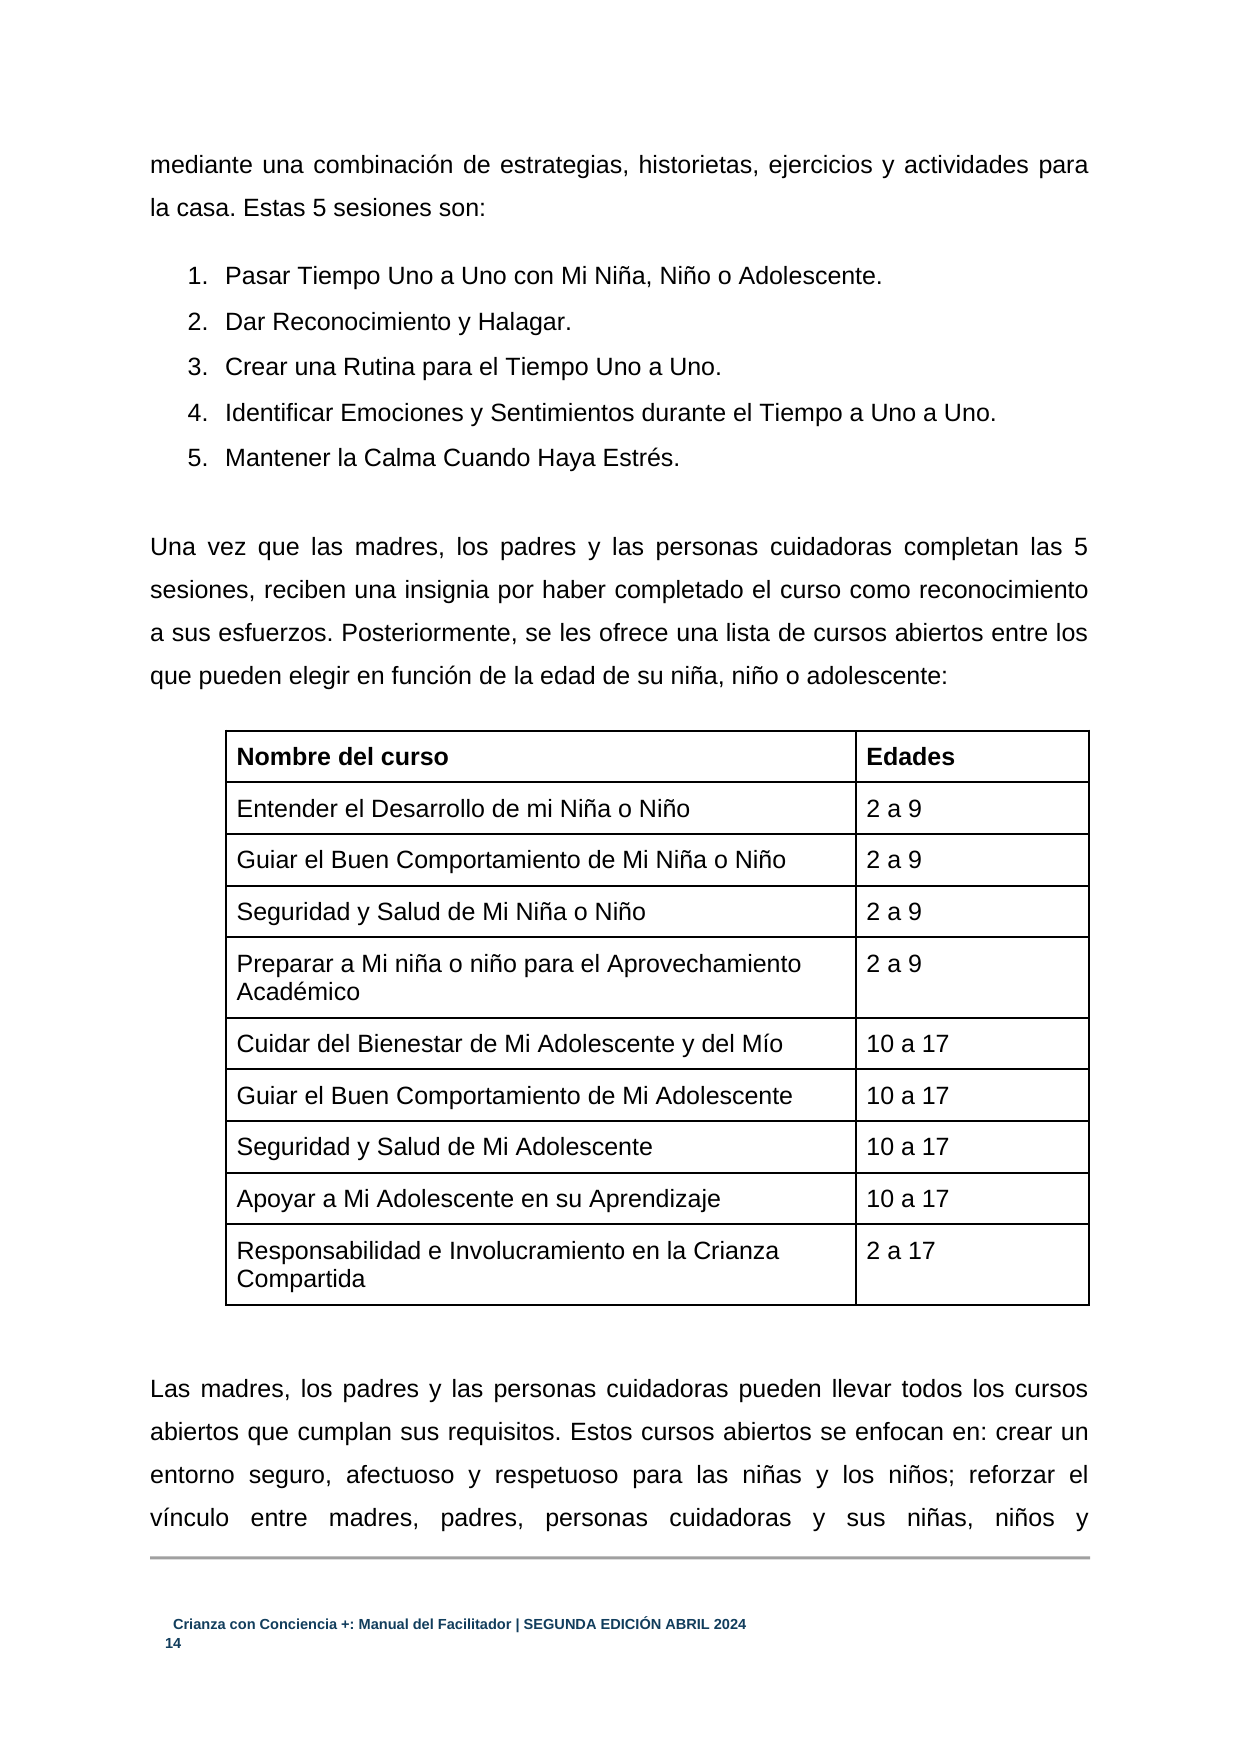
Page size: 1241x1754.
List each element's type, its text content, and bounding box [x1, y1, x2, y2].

table_cell 2 a 9 [857, 835, 1088, 884]
table_header Nombre del curso [227, 732, 855, 781]
table_cell Apoyar a Mi Adolescente en su Aprendizaje [227, 1174, 855, 1223]
table_cell 10 a 17 [857, 1019, 1088, 1068]
table_cell Guiar el Buen Comportamiento de Mi Adolescente [227, 1070, 855, 1120]
table_cell 2 a 9 [857, 783, 1088, 833]
list Identificar Emociones y Sentimientos durante el Tiempo a Uno a Uno. [187, 398, 1090, 427]
table_cell 2 a 9 [857, 887, 1088, 936]
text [150, 1374, 1090, 1532]
table_cell 10 a 17 [857, 1122, 1088, 1172]
table_cell 10 a 17 [857, 1070, 1088, 1120]
table_cell Seguridad y Salud de Mi Adolescente [227, 1122, 855, 1172]
table_cell 2 a 17 [857, 1225, 1088, 1304]
list Dar Reconocimiento y Halagar. [187, 307, 1090, 336]
list Mantener la Calma Cuando Haya Estrés. [187, 443, 1090, 472]
table_cell Guiar el Buen Comportamiento de Mi Niña o Niño [227, 835, 855, 884]
table_cell 10 a 17 [857, 1174, 1088, 1223]
table_cell Cuidar del Bienestar de Mi Adolescente y del Mío [227, 1019, 855, 1068]
table_header Edades [857, 732, 1088, 781]
list Pasar Tiempo Uno a Uno con Mi Niña, Niño o Adolescente. [187, 261, 1090, 290]
table_cell Preparar a Mi niña o niño para el Aprovechamiento Académico [227, 938, 855, 1017]
table_cell Seguridad y Salud de Mi Niña o Niño [227, 887, 855, 936]
list Crear una Rutina para el Tiempo Uno a Uno. [187, 352, 1090, 381]
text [150, 150, 1090, 222]
table_cell 2 a 9 [857, 938, 1088, 1017]
table_cell Responsabilidad e Involucramiento en la Crianza Compartida [227, 1225, 855, 1304]
text Una vez que las madres, los padres y las personas cuidadoras completan las 5 sesiones, reciben una insignia por haber completado el curso como reconocimiento a sus esfuerzos. Posteriormente, se les ofrece una lista de cursos abiertos entre los que pueden elegir en función de la edad de su niña, niño o adolescente: [150, 489, 1090, 690]
table_cell Entender el Desarrollo de mi Niña o Niño [227, 783, 855, 833]
